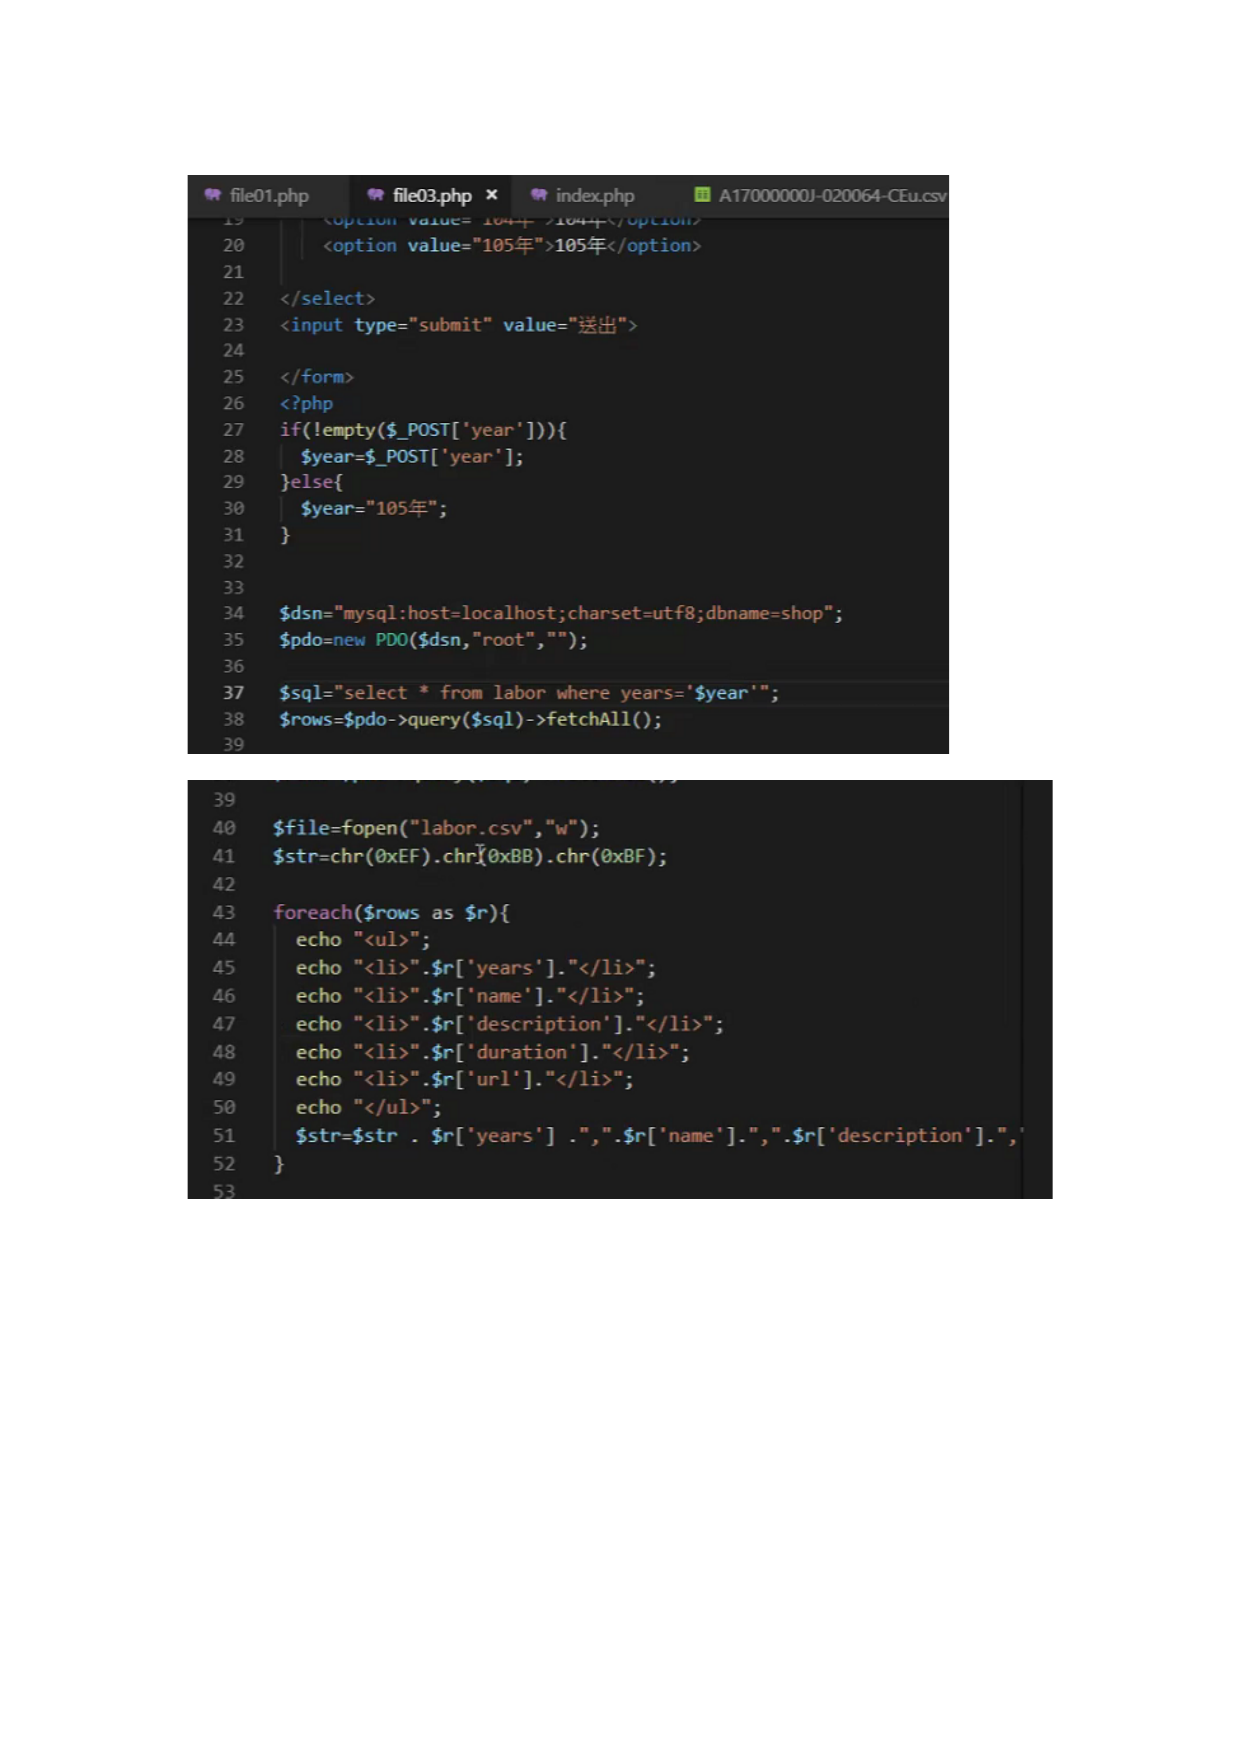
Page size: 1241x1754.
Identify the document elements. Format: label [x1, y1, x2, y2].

picture [187, 780, 1053, 1199]
picture [187, 175, 950, 754]
